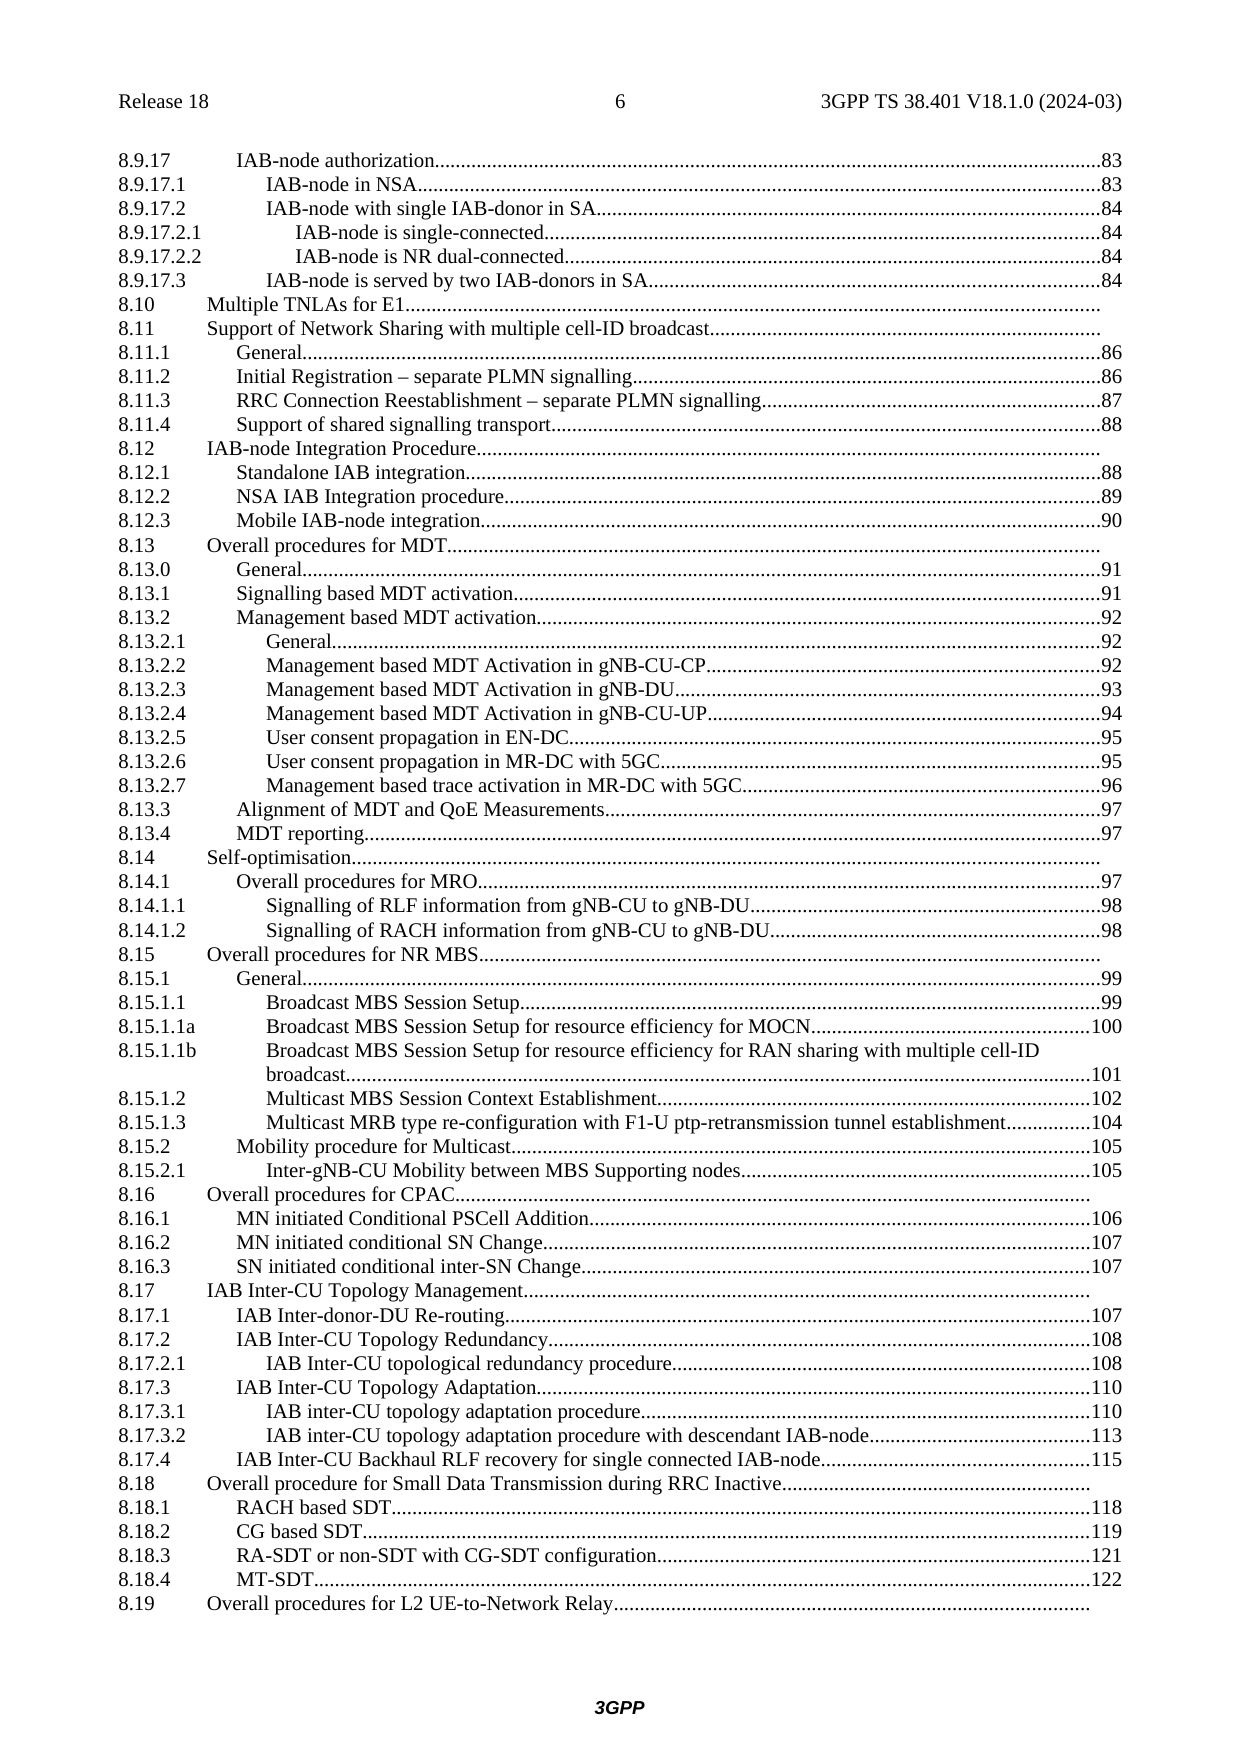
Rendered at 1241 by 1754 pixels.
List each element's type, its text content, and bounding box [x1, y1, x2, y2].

text 8.17.1 IAB Inter-donor-DU Re-routing 107 [118, 1302, 1122, 1327]
text 8.11.4 Support of shared signalling transport 88 [118, 412, 1122, 436]
text 8.9.17.2 IAB-node with single IAB-donor in SA 84 [118, 196, 1122, 220]
text 8.15.1.1a Broadcast MBS Session Setup for resource efficiency for MOCN 100 [118, 1014, 1122, 1038]
text 8.11.3 RRC Connection Reestablishment – separate PLMN signalling 87 [118, 388, 1122, 412]
text 8.16.2 MN initiated conditional SN Change 107 [118, 1230, 1122, 1254]
text 8.18.3 RA-SDT or non-SDT with CG-SDT configuration 121 [118, 1543, 1122, 1567]
text 8.11.1 General 86 [118, 340, 1122, 364]
text 8.13.2.5 User consent propagation in EN-DC 95 [118, 725, 1122, 749]
text 8.9.17.2.2 IAB-node is NR dual-connected 84 [118, 244, 1122, 268]
text 8.16.3 SN initiated conditional inter-SN Change 107 [118, 1254, 1122, 1278]
text 8.15.1.2 Multicast MBS Session Context Establishment 102 [118, 1086, 1122, 1110]
text 8.14.1.1 Signalling of RLF information from gNB-CU to gNB-DU 98 [118, 893, 1122, 917]
text 8.13.2.2 Management based MDT Activation in gNB-CU-CP 92 [118, 653, 1122, 677]
text 8.15.1 General 99 [118, 966, 1122, 990]
text 8.17 IAB Inter-CU Topology Management 107 [118, 1278, 1078, 1302]
text 8.16 Overall procedures for CPAC 106 [118, 1182, 1078, 1206]
text 8.17.3 IAB Inter-CU Topology Adaptation 110 [118, 1375, 1122, 1399]
text 8.15.1.1b Broadcast MBS Session Setup for resource efficiency for RAN sharing with multiple cell-ID broadcast 101 [118, 1038, 1122, 1086]
text 8.12.2 NSA IAB Integration procedure 89 [118, 484, 1122, 508]
text 8.11 Support of Network Sharing with multiple cell-ID broadcast 86 [118, 316, 1078, 340]
text 8.19 Overall procedures for L2 UE-to-Network Relay 123 [118, 1591, 1078, 1615]
text 8.13.2.3 Management based MDT Activation in gNB-DU 93 [118, 677, 1122, 701]
text 8.13.1 Signalling based MDT activation 91 [118, 581, 1122, 605]
text 8.17.3.1 IAB inter-CU topology adaptation procedure 110 [118, 1399, 1122, 1423]
text 8.13.2.4 Management based MDT Activation in gNB-CU-UP 94 [118, 701, 1122, 725]
text 8.10 Multiple TNLAs for E1 84 [118, 292, 1078, 316]
text 8.17.4 IAB Inter-CU Backhaul RLF recovery for single connected IAB-node 115 [118, 1447, 1122, 1471]
text 8.9.17.1 IAB-node in NSA 83 [118, 172, 1122, 196]
text 8.12 IAB-node Integration Procedure 88 [118, 436, 1078, 460]
text 8.18.4 MT-SDT 122 [118, 1567, 1122, 1591]
text 8.11.2 Initial Registration – separate PLMN signalling 86 [118, 364, 1122, 388]
text 8.13.2.6 User consent propagation in MR-DC with 5GC 95 [118, 749, 1122, 773]
text 8.14.1.2 Signalling of RACH information from gNB-CU to gNB-DU 98 [118, 917, 1122, 942]
text 8.9.17.3 IAB-node is served by two IAB-donors in SA 84 [118, 268, 1122, 292]
text 8.13.0 General 91 [118, 557, 1122, 581]
text 8.13.2.1 General 92 [118, 629, 1122, 653]
text 8.14.1 Overall procedures for MRO 97 [118, 869, 1122, 893]
text 8.15.1.3 Multicast MRB type re-configuration with F1-U ptp-retransmission tunnel establishment 104 [118, 1110, 1122, 1134]
text 8.16.1 MN initiated Conditional PSCell Addition 106 [118, 1206, 1122, 1230]
text 8.12.1 Standalone IAB integration 88 [118, 460, 1122, 484]
text 8.15.2 Mobility procedure for Multicast 105 [118, 1134, 1122, 1158]
text 8.13.3 Alignment of MDT and QoE Measurements 97 [118, 797, 1122, 821]
text 8.18.2 CG based SDT 119 [118, 1519, 1122, 1543]
text 8.13.2 Management based MDT activation 92 [118, 605, 1122, 629]
text 8.17.2.1 IAB Inter-CU topological redundancy procedure 108 [118, 1351, 1122, 1375]
text 8.9.17.2.1 IAB-node is single-connected 84 [118, 220, 1122, 244]
text 8.13 Overall procedures for MDT 91 [118, 532, 1078, 557]
text 8.13.4 MDT reporting 97 [118, 821, 1122, 845]
text 8.18.1 RACH based SDT 118 [118, 1495, 1122, 1519]
text 8.15.2.1 Inter-gNB-CU Mobility between MBS Supporting nodes 105 [118, 1158, 1122, 1182]
text 8.13.2.7 Management based trace activation in MR-DC with 5GC 96 [118, 773, 1122, 797]
text 8.18 Overall procedure for Small Data Transmission during RRC Inactive 118 [118, 1471, 1078, 1495]
text 8.14 Self-optimisation 97 [118, 845, 1078, 869]
text 8.17.3.2 IAB inter-CU topology adaptation procedure with descendant IAB-node 113 [118, 1423, 1122, 1447]
text 8.17.2 IAB Inter-CU Topology Redundancy 108 [118, 1327, 1122, 1351]
text 8.9.17 IAB-node authorization 83 [118, 147, 1122, 172]
text 8.15 Overall procedures for NR MBS 99 [118, 942, 1078, 966]
text 8.12.3 Mobile IAB-node integration 90 [118, 508, 1122, 532]
text 8.15.1.1 Broadcast MBS Session Setup 99 [118, 990, 1122, 1014]
